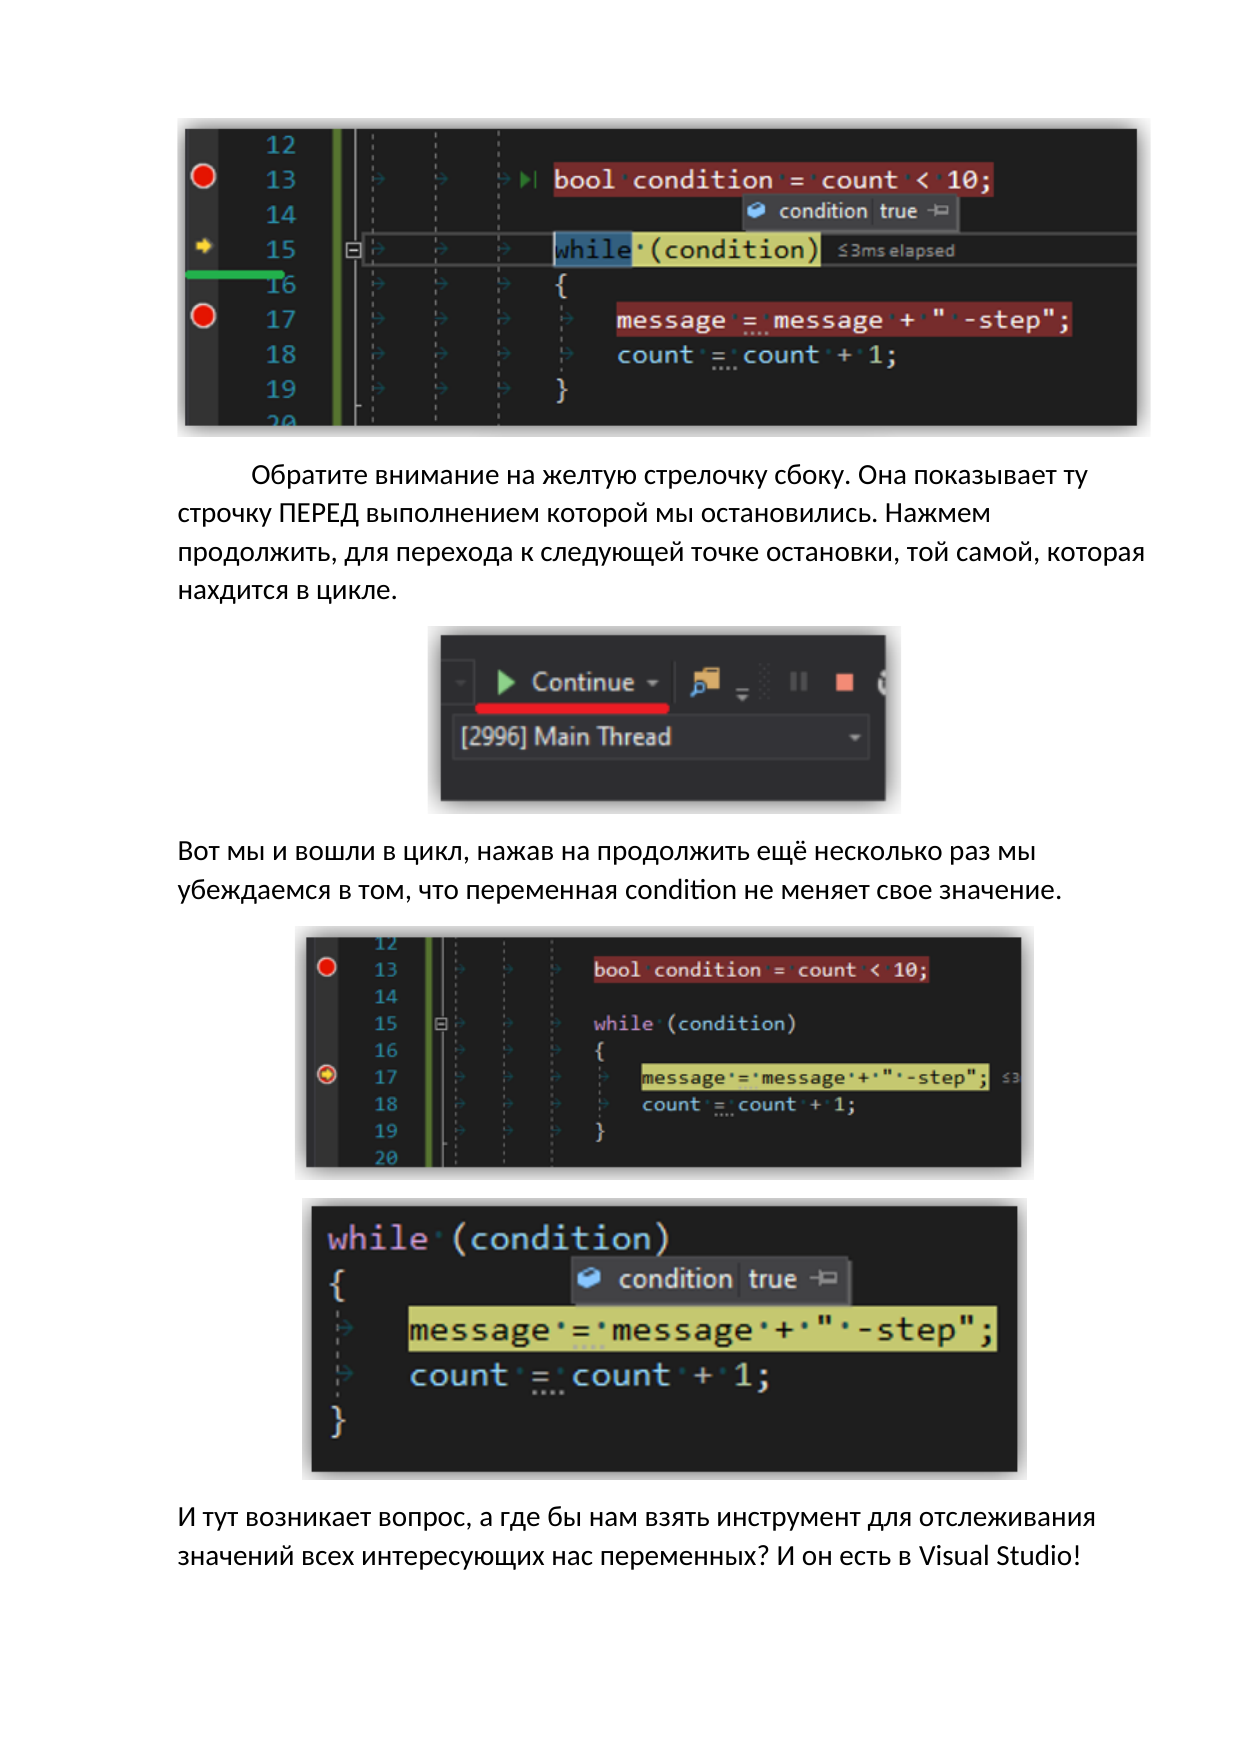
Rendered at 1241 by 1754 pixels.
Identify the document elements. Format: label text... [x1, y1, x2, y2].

picture [427, 626, 902, 814]
text Вот мы и вошли в цикл, нажав на продолжить ещё несколько раз мы убеждаемся в том, что переменная condition не меняет свое значение. [177, 832, 1152, 907]
text И тут возникает вопрос, а где бы нам взять инструмент для отслеживания значений всех интересующих нас переменных? И он есть в Visual Studio! [177, 1498, 1152, 1572]
picture [177, 118, 1151, 437]
picture [302, 1198, 1027, 1480]
picture [294, 926, 1034, 1180]
text Обратите внимание на желтую стрелочку сбоку. Она показывает ту строчку ПЕРЕД выполнением которой мы остановились. Нажмем продолжить, для перехода к следующей точке остановки, той самой, которая нахдится в цикле. [177, 456, 1152, 607]
